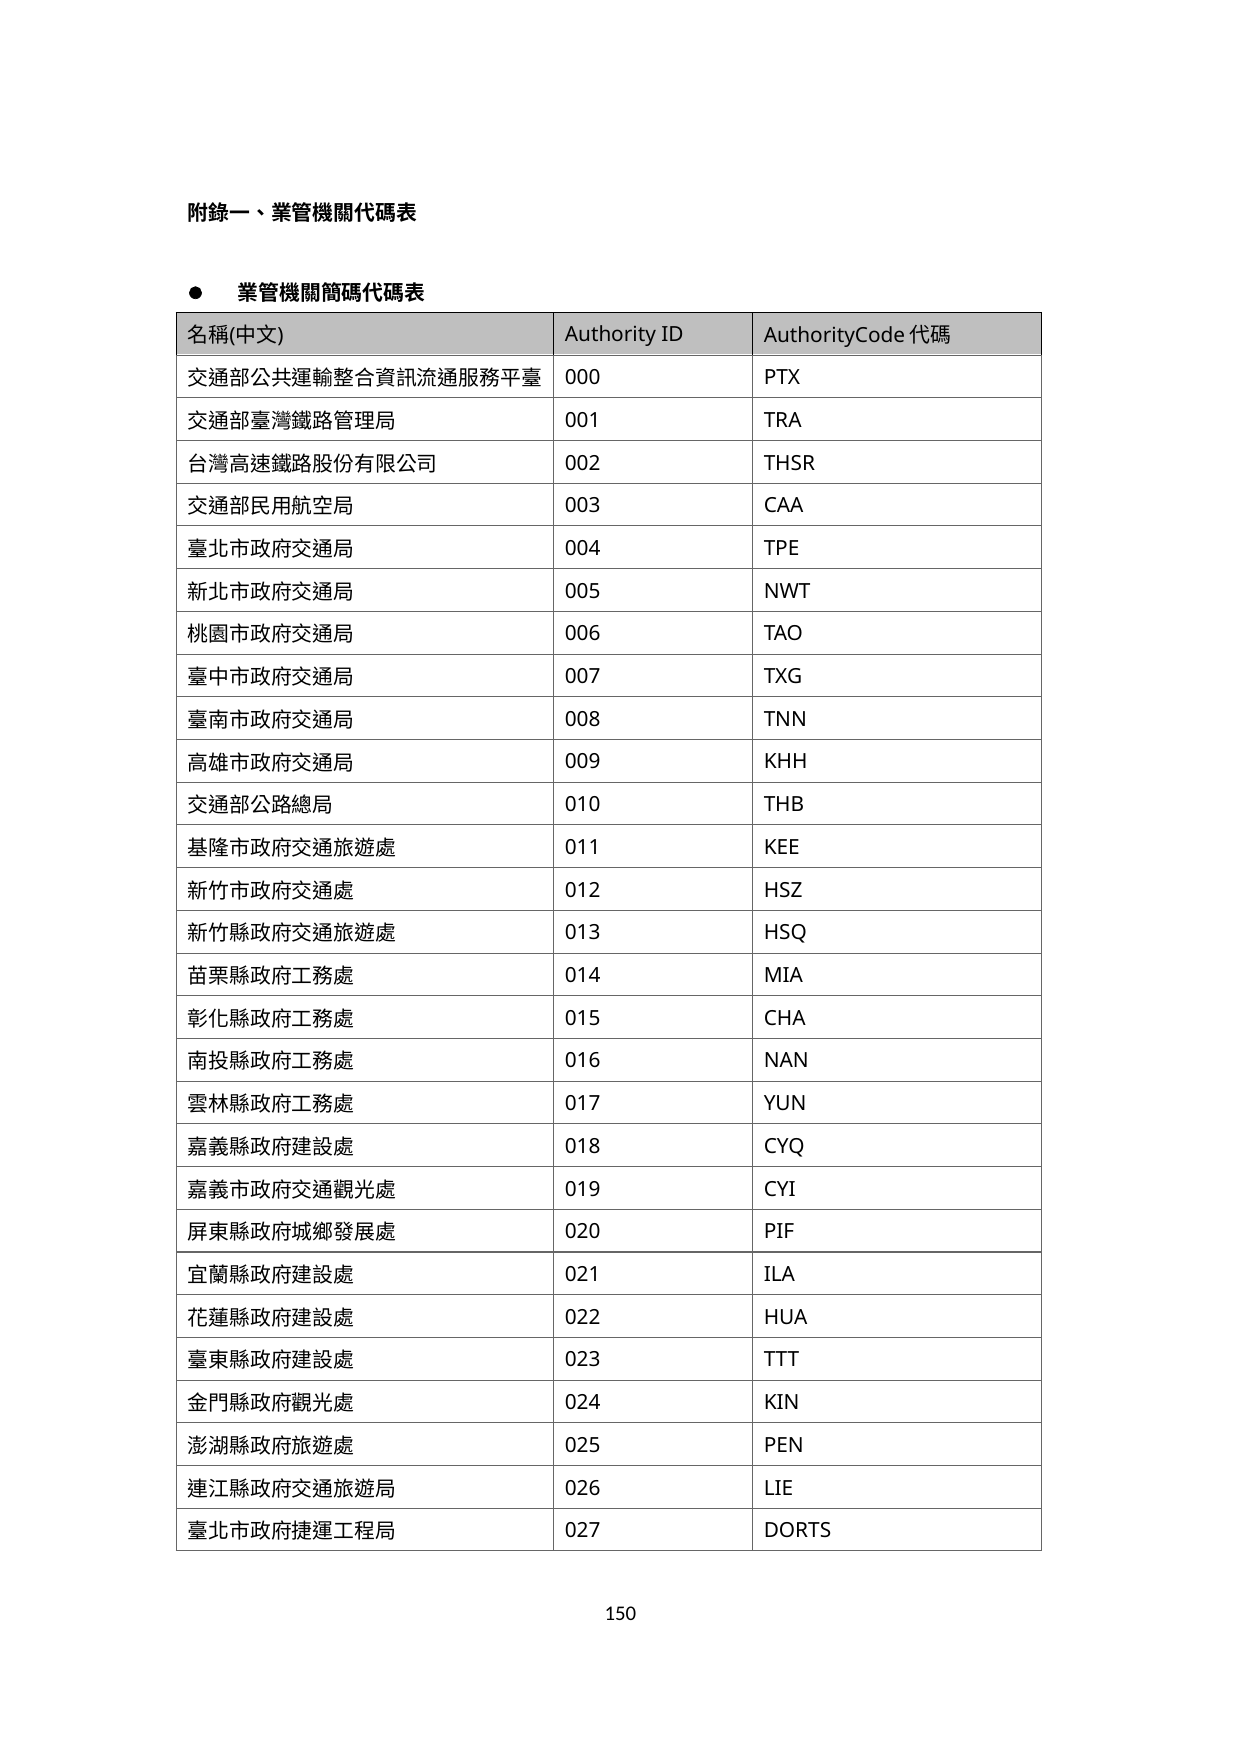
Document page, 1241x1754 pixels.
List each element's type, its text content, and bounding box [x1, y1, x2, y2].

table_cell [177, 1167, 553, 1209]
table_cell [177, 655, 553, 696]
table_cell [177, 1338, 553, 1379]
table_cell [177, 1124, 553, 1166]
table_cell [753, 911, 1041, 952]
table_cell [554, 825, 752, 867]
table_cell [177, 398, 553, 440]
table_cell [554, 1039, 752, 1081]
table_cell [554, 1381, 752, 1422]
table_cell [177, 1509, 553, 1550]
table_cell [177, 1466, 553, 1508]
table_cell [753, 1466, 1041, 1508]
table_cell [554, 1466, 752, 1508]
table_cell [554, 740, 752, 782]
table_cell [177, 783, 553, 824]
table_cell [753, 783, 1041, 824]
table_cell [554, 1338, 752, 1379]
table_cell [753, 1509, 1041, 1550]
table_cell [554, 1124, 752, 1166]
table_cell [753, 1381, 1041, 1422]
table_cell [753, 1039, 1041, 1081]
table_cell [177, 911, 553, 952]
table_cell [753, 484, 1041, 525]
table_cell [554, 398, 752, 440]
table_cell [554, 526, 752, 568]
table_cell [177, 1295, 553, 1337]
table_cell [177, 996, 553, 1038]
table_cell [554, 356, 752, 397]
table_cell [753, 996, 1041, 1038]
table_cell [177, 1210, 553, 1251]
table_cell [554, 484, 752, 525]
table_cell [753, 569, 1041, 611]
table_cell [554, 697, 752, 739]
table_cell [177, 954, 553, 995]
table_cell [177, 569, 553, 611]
text 附錄一、業管機關代碼表 [187, 196, 1053, 226]
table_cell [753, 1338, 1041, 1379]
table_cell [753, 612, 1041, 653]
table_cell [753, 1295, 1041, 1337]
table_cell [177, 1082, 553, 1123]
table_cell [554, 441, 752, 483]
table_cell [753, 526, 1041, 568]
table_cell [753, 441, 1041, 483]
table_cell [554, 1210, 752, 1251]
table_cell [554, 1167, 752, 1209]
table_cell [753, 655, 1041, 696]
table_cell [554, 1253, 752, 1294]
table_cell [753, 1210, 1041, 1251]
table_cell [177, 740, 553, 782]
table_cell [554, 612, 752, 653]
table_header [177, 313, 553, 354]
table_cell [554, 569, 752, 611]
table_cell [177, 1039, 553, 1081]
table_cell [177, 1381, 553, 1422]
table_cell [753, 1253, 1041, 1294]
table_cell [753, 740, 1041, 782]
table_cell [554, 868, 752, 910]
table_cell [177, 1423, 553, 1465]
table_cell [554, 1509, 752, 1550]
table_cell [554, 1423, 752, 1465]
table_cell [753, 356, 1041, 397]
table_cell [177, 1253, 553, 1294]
list 業管機關簡碼代碼表 [187, 270, 1053, 312]
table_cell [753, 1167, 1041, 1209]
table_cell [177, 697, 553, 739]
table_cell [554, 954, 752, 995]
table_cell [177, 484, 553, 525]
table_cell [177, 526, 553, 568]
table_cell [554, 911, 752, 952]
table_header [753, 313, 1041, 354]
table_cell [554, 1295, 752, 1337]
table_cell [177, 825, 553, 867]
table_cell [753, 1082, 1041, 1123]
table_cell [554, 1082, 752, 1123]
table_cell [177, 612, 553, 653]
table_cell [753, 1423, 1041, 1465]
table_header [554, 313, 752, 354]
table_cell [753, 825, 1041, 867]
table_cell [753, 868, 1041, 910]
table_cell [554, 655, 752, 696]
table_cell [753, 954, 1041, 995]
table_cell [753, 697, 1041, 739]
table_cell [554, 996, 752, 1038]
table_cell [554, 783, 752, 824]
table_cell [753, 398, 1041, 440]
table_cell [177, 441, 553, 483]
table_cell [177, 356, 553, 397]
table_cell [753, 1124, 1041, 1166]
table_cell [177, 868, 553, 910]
